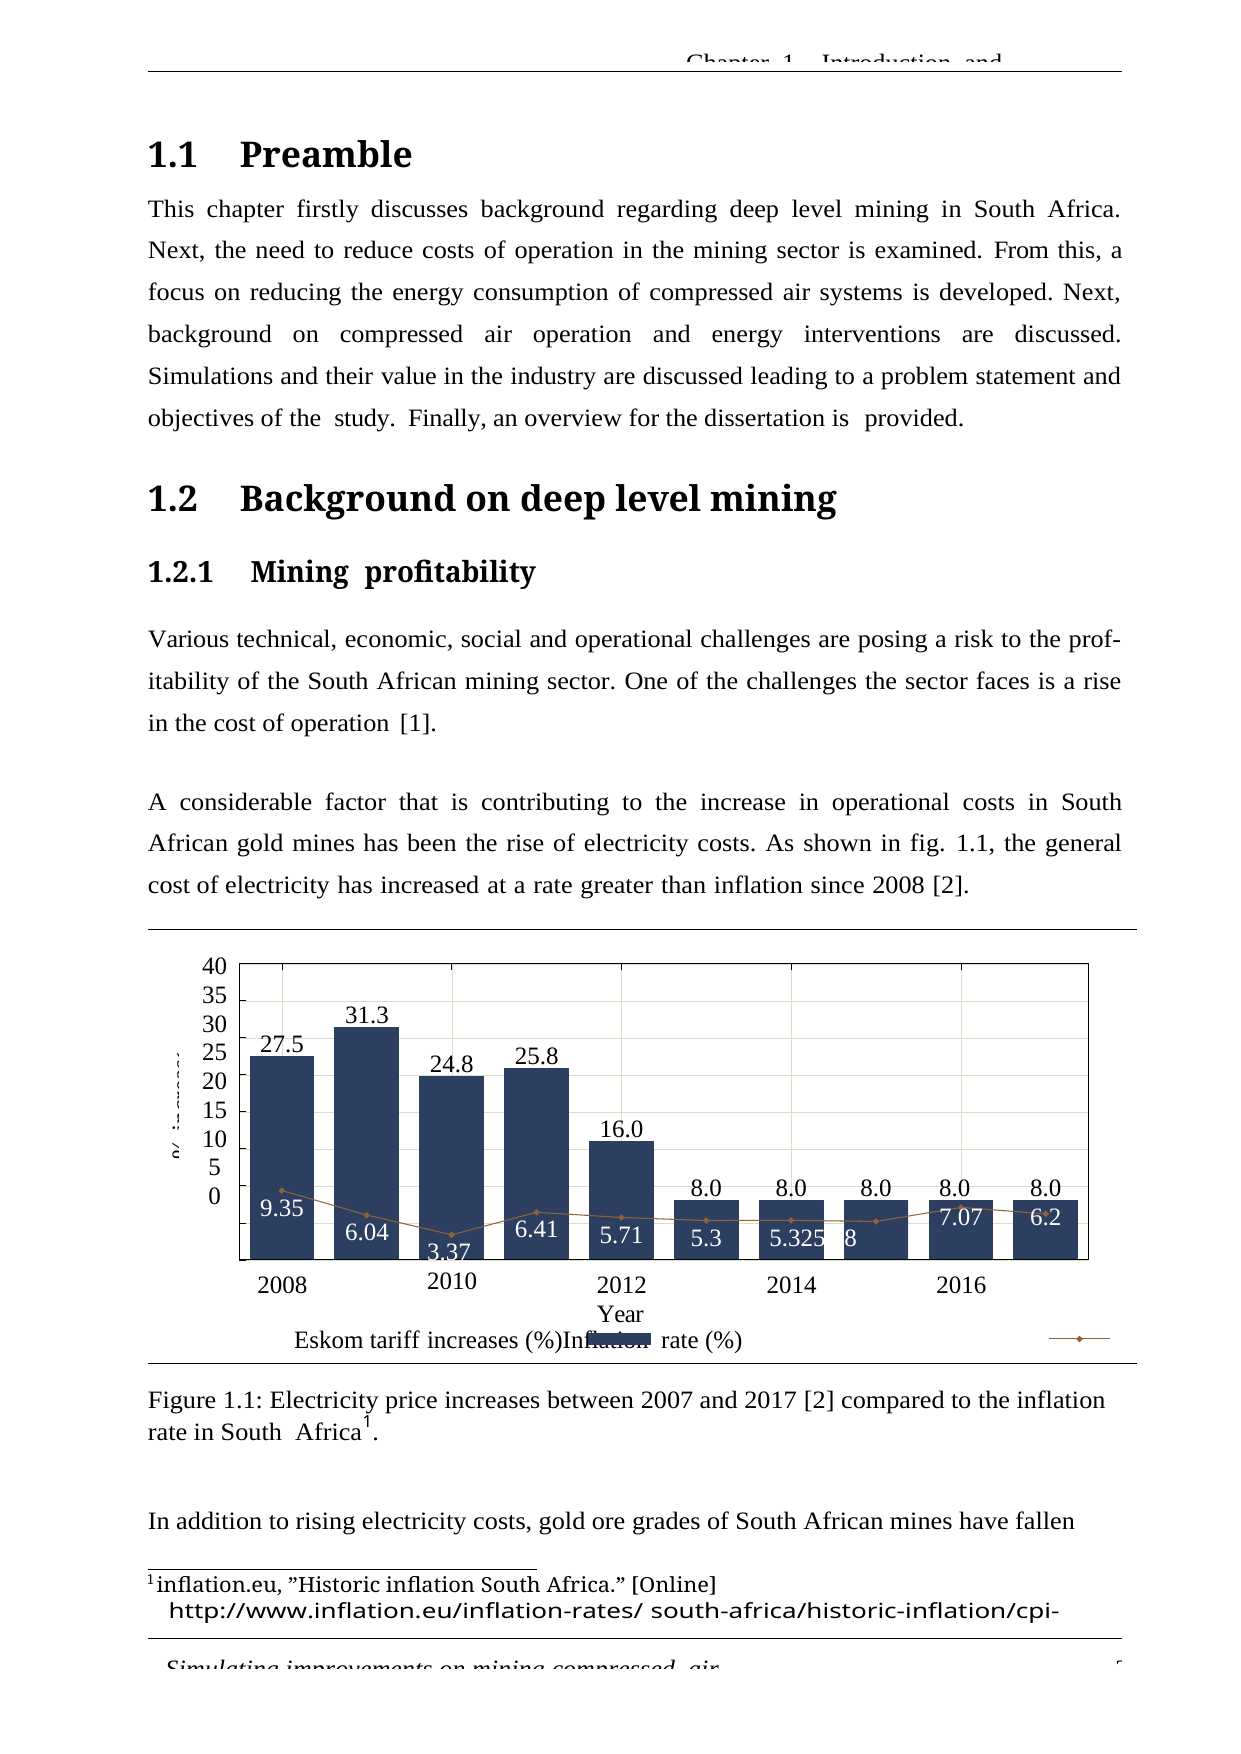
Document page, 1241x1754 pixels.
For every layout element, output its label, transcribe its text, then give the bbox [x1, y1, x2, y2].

subtitle Preamble [148, 129, 1148, 177]
text In addition to rising electricity costs, gold ore grades of South African mines have fallen [148, 1506, 1148, 1535]
text A considerable factor that is contributing to the increase in operational costs in South African gold mines has been the rise of electricity costs. As shown in fig. 1.1, the general cost of electricity has increased at a rate greater than inflation since 2008 [2]. [148, 787, 1122, 899]
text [147, 1568, 1122, 1624]
text This chapter firstly discusses background regarding deep level mining in South Africa. Next, the need to reduce costs of operation in the mining sector is examined. From this, a focus on reducing the energy consumption of compressed air systems is developed. Next, background on compressed air operation and energy interventions are discussed. Simulations and their value in the industry are discussed leading to a problem statement and objectives of the study. Finally, an overview for the dissertation is provided. [148, 194, 1122, 432]
text Various technical, economic, social and operational challenges are posing a risk to the prof- itability of the South African mining sector. One of the challenges the sector faces is a rise in the cost of operation [1]. [148, 624, 1122, 737]
text Figure 1.1: Electricity price increases between 2007 and 2017 [2] compared to the inflation rate in South Africa1. [148, 1387, 1122, 1446]
subtitle Mining profitability [148, 551, 1148, 591]
subtitle Background on deep level mining [148, 474, 1148, 522]
